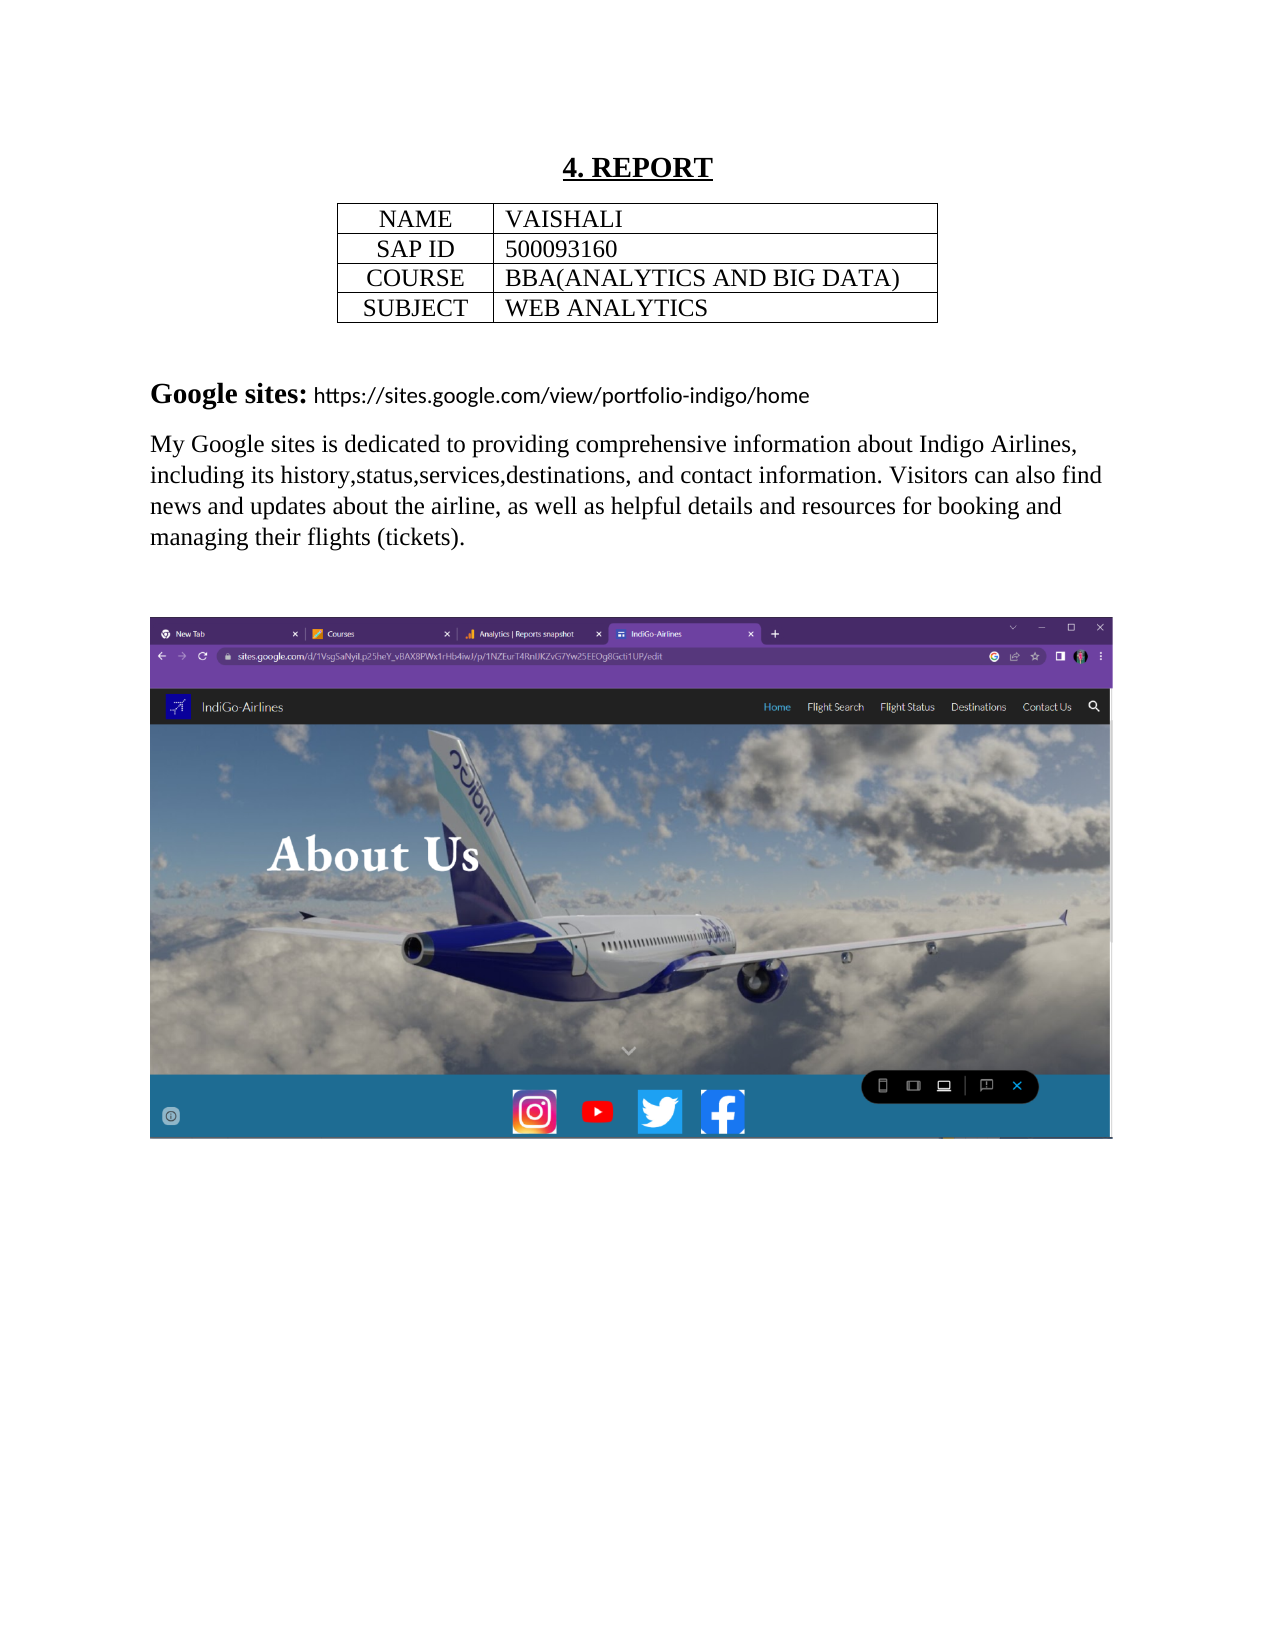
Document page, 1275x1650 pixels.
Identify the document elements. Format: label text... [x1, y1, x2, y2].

table_cell SUBJECT [338, 293, 493, 322]
text 4. REPORT [150, 150, 1125, 183]
table_cell BBA(ANALYTICS AND BIG DATA) [494, 264, 937, 292]
table_cell SAP ID [338, 234, 493, 262]
table_header NAME [338, 204, 493, 233]
table_header VAISHALI [494, 204, 937, 233]
picture [150, 617, 1113, 1139]
text Google sites: https://sites.google.com/view/portfolio-indigo/home [150, 376, 1125, 409]
text My Google sites is dedicated to providing comprehensive information about Indigo Airlines, including its history,status,services,destinations, and contact information. Visitors can also find news and updates about the airline, as well as helpful details and resources for booking and managing their flights (tickets). [150, 429, 1125, 551]
table_cell 500093160 [494, 234, 937, 262]
table_cell WEB ANALYTICS [494, 293, 937, 322]
table_cell COURSE [338, 264, 493, 292]
